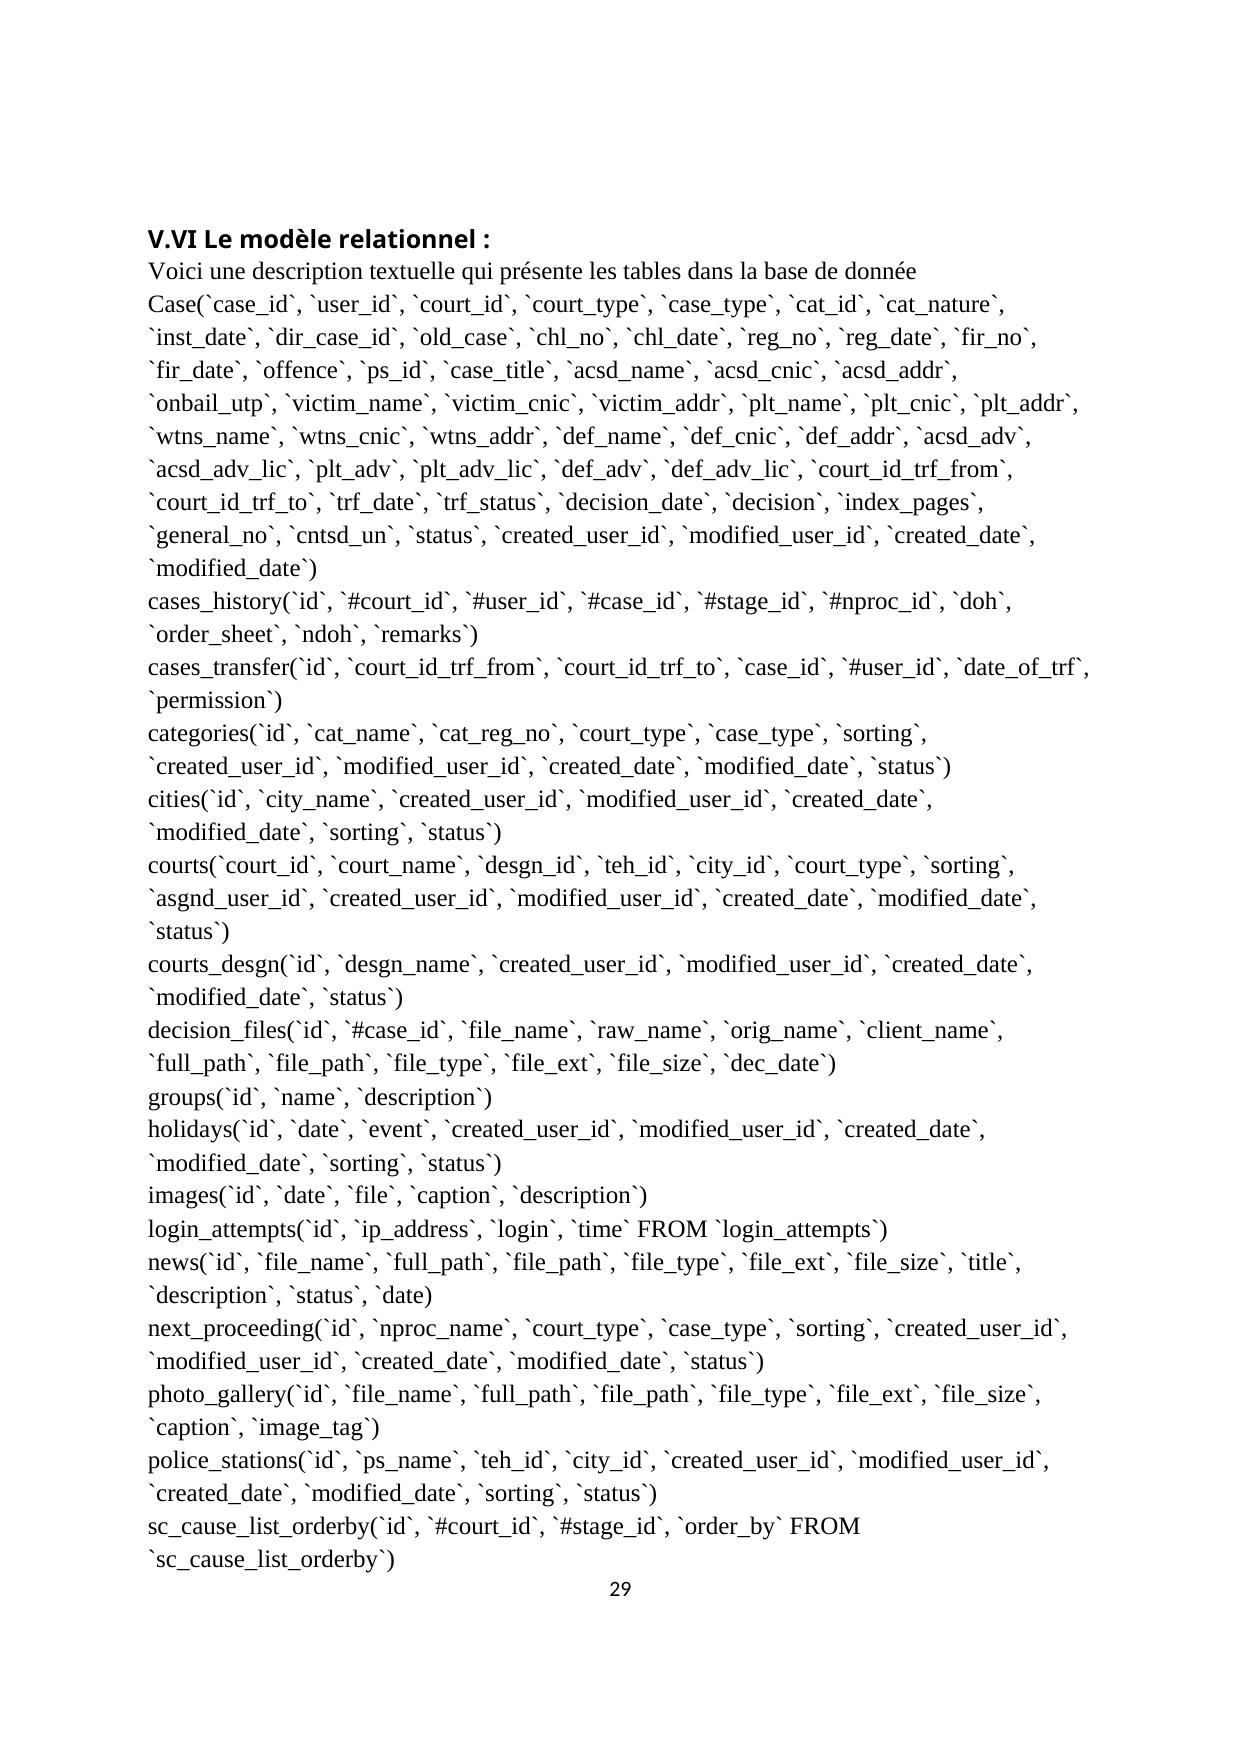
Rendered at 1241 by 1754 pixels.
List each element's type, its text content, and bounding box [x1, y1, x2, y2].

subtitle V.VI Le modèle relationnel : [148, 222, 1093, 256]
text courts_desgn(`id`, `desgn_name`, `created_user_id`, `modified_user_id`, `created_date`, `modified_date`, `status`) [148, 949, 1093, 1011]
text cities(`id`, `city_name`, `created_user_id`, `modified_user_id`, `created_date`, `modified_date`, `sorting`, `status`) [148, 784, 1093, 846]
text Case(`case_id`, `user_id`, `court_id`, `court_type`, `case_type`, `cat_id`, `cat_nature`, `inst_date`, `dir_case_id`, `old_case`, `chl_no`, `chl_date`, `reg_no`, `reg_date`, `fir_no`, `fir_date`, `offence`, `ps_id`, `case_title`, `acsd_name`, `acsd_cnic`, `acsd_addr`, `onbail_utp`, `victim_name`, `victim_cnic`, `victim_addr`, `plt_name`, `plt_cnic`, `plt_addr`, `wtns_name`, `wtns_cnic`, `wtns_addr`, `def_name`, `def_cnic`, `def_addr`, `acsd_adv`, `acsd_adv_lic`, `plt_adv`, `plt_adv_lic`, `def_adv`, `def_adv_lic`, `court_id_trf_from`, `court_id_trf_to`, `trf_date`, `trf_status`, `decision_date`, `decision`, `index_pages`, `general_no`, `cntsd_un`, `status`, `created_user_id`, `modified_user_id`, `created_date`, `modified_date`) [148, 289, 1093, 582]
text decision_files(`id`, `#case_id`, `file_name`, `raw_name`, `orig_name`, `client_name`, `full_path`, `file_path`, `file_type`, `file_ext`, `file_size`, `dec_date`) [148, 1016, 1093, 1077]
text groups(`id`, `name`, `description`) [148, 1082, 1093, 1110]
text cases_history(`id`, `#court_id`, `#user_id`, `#case_id`, `#stage_id`, `#nproc_id`, `doh`, `order_sheet`, `ndoh`, `remarks`) [148, 586, 1093, 648]
text news(`id`, `file_name`, `full_path`, `file_path`, `file_type`, `file_ext`, `file_size`, `title`, `description`, `status`, `date) [148, 1247, 1093, 1308]
text next_proceeding(`id`, `nproc_name`, `court_type`, `case_type`, `sorting`, `created_user_id`, `modified_user_id`, `created_date`, `modified_date`, `status`) [148, 1313, 1093, 1374]
text images(`id`, `date`, `file`, `caption`, `description`) [148, 1181, 1093, 1209]
text holidays(`id`, `date`, `event`, `created_user_id`, `modified_user_id`, `created_date`, `modified_date`, `sorting`, `status`) [148, 1114, 1093, 1176]
text Voici une description textuelle qui présente les tables dans la base de donnée [148, 256, 1093, 285]
text police_stations(`id`, `ps_name`, `teh_id`, `city_id`, `created_user_id`, `modified_user_id`, `created_date`, `modified_date`, `sorting`, `status`) [148, 1445, 1093, 1507]
text categories(`id`, `cat_name`, `cat_reg_no`, `court_type`, `case_type`, `sorting`, `created_user_id`, `modified_user_id`, `created_date`, `modified_date`, `status`) [148, 718, 1093, 780]
text courts(`court_id`, `court_name`, `desgn_id`, `teh_id`, `city_id`, `court_type`, `sorting`, `asgnd_user_id`, `created_user_id`, `modified_user_id`, `created_date`, `modified_date`, `status`) [148, 850, 1093, 945]
text sc_cause_list_orderby(`id`, `#court_id`, `#stage_id`, `order_by` FROM `sc_cause_list_orderby`) [148, 1511, 1093, 1573]
text photo_gallery(`id`, `file_name`, `full_path`, `file_path`, `file_type`, `file_ext`, `file_size`, `caption`, `image_tag`) [148, 1379, 1093, 1441]
text cases_transfer(`id`, `court_id_trf_from`, `court_id_trf_to`, `case_id`, `#user_id`, `date_of_trf`, `permission`) [148, 652, 1093, 714]
text login_attempts(`id`, `ip_address`, `login`, `time` FROM `login_attempts`) [148, 1214, 1093, 1242]
